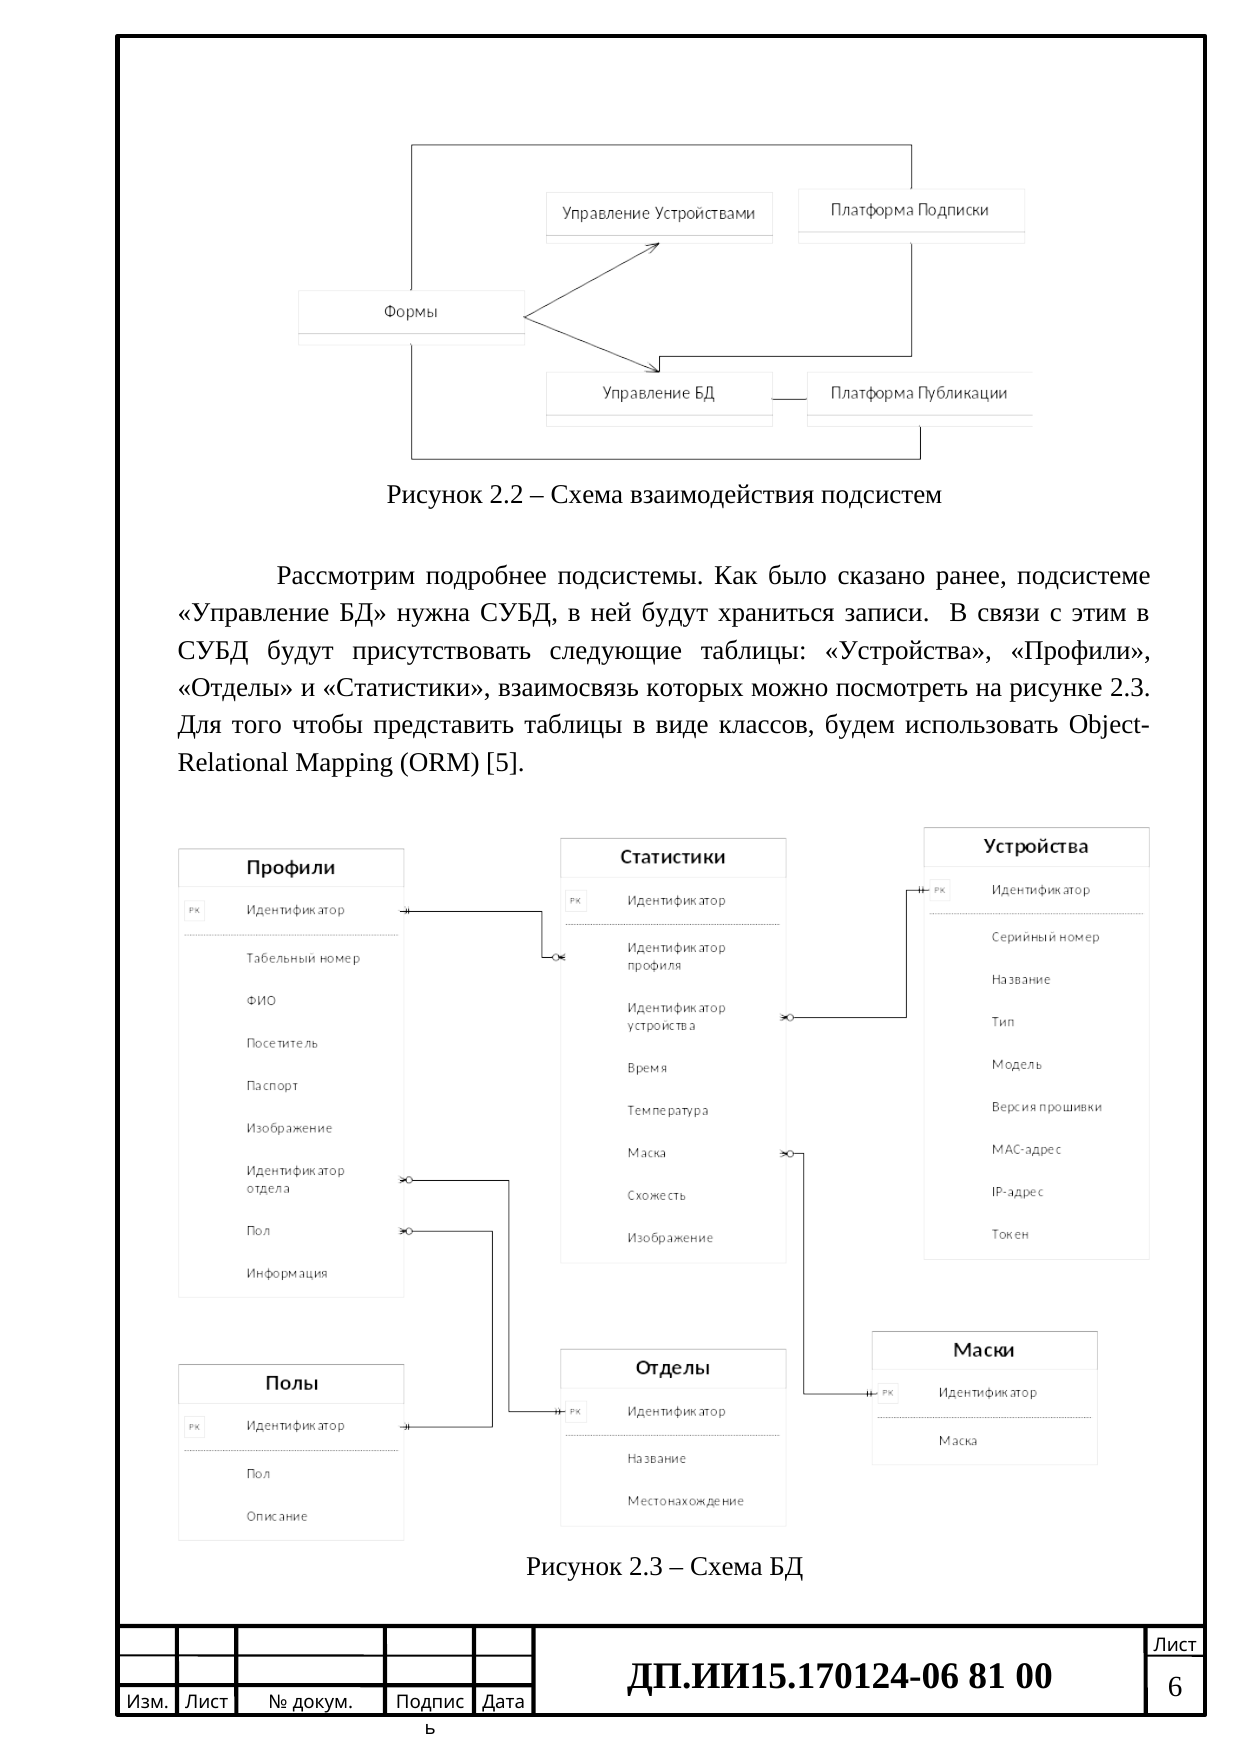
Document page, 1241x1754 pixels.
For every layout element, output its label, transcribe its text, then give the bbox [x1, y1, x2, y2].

text Рисунок 2.2 – Схема взаимодействия подсистем [177, 478, 1152, 509]
text Рисунок 2.3 – Схема БД [177, 1549, 1152, 1581]
text Рассмотрим подробнее подсистемы. Как было сказано ранее, подсистеме «Управление БД» нужна СУБД, в ней будут храниться записи. В связи с этим в СУБД будут присутствовать следующие таблицы: «Устройства», «Профили», «Отделы» и «Статистики», взаимосвязь которых можно посмотреть на рисунке 2.3. Для того чтобы представить таблицы в виде классов, будем использовать Object-Relational Mapping (ORM) [5]. [177, 559, 1152, 777]
